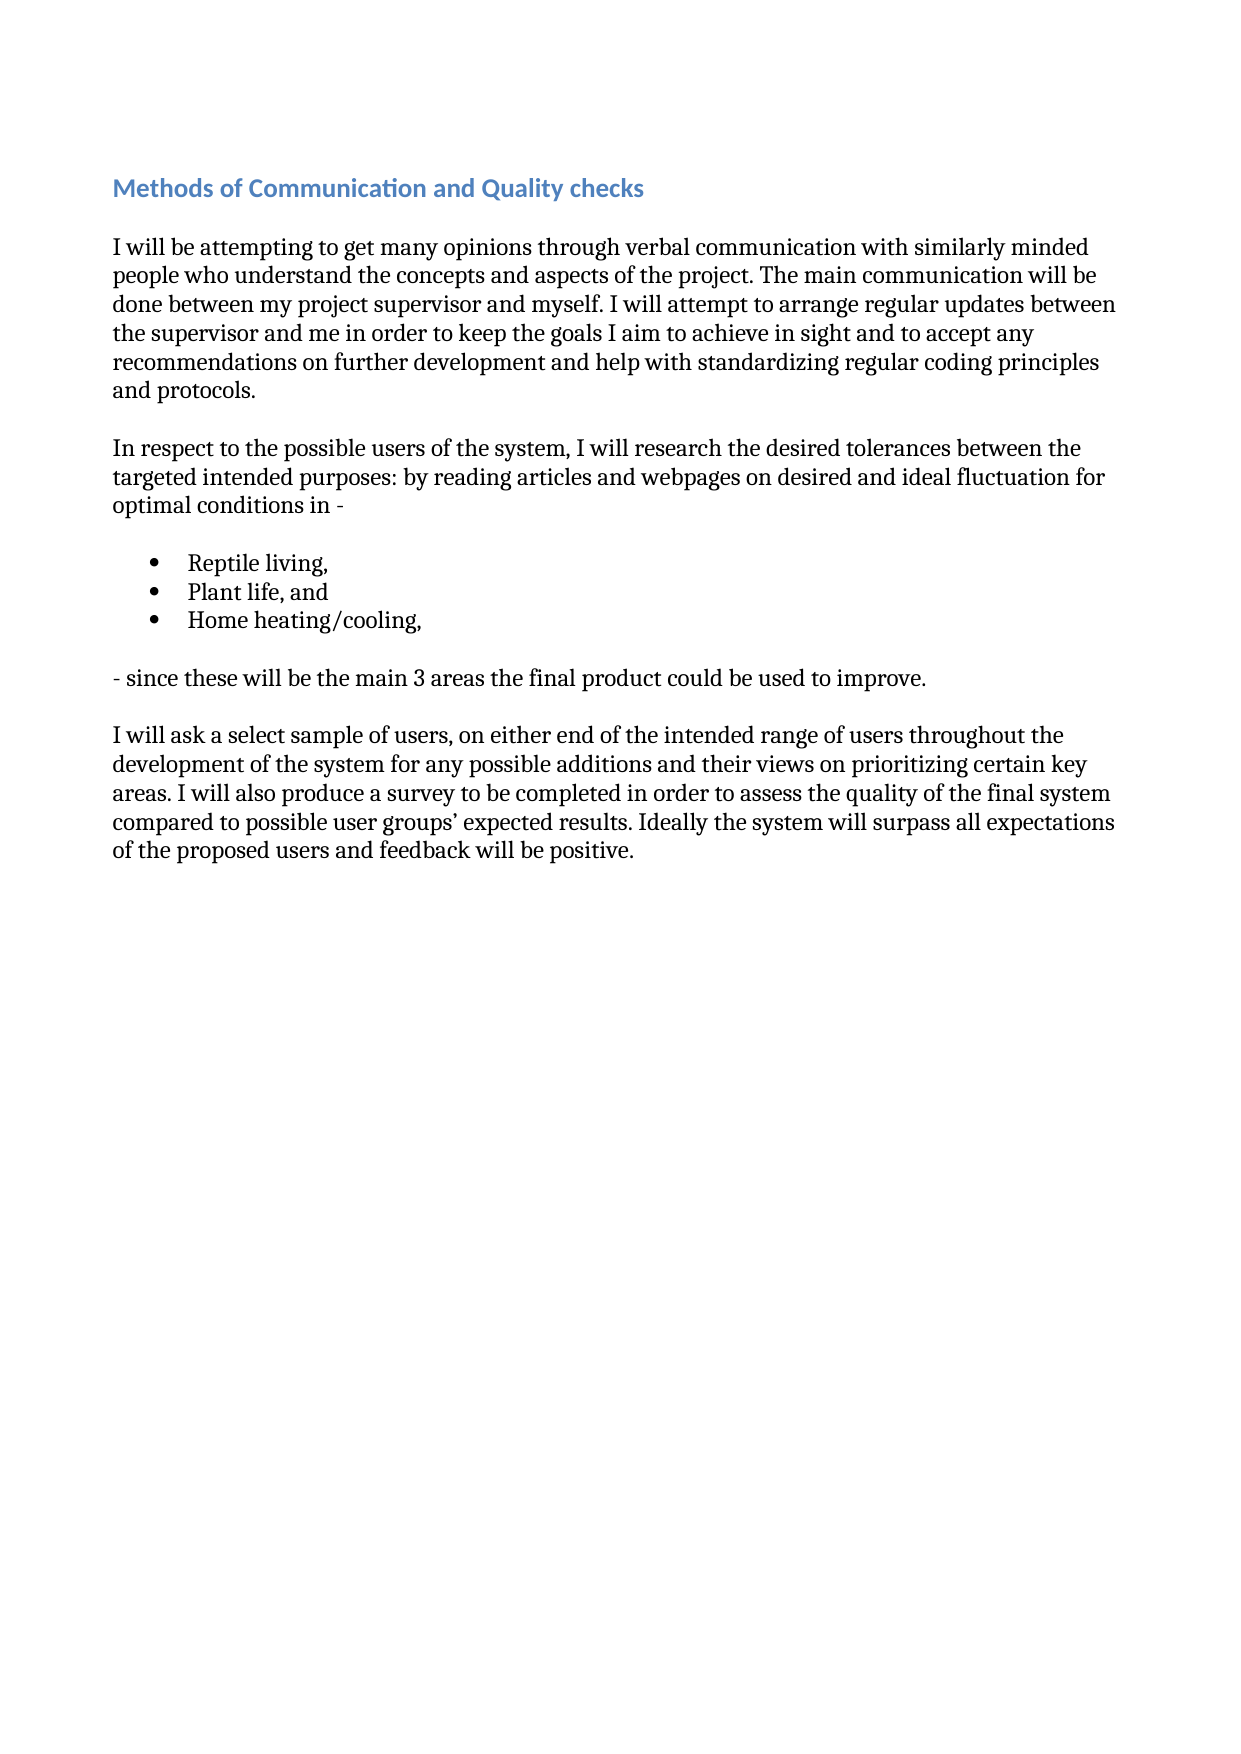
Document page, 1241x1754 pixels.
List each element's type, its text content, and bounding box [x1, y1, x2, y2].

list Plant life, and [150, 578, 1128, 606]
list Home heating/cooling, [150, 606, 1128, 635]
text I will ask a select sample of users, on either end of the intended range of users throughout the development of the system for any possible additions and their views on prioritizing certain key areas. I will also produce a survey to be completed in order to assess the quality of the final system compared to possible user groups’ expected results. Ideally the system will surpass all expectations of the proposed users and feedback will be positive. [112, 721, 1128, 865]
subtitle Methods of Communication and Quality checks [112, 171, 1128, 204]
text - since these will be the main 3 areas the final product could be used to improve. [112, 664, 1128, 693]
text I will be attempting to get many opinions through verbal communication with similarly minded people who understand the concepts and aspects of the project. The main communication will be done between my project supervisor and myself. I will attempt to arrange regular updates between the supervisor and me in order to keep the goals I aim to achieve in sight and to accept any recommendations on further development and help with standardizing regular coding principles and protocols. [112, 233, 1128, 405]
text In respect to the possible users of the system, I will research the desired tolerances between the targeted intended purposes: by reading articles and webpages on desired and ideal fluctuation for optimal conditions in - [112, 434, 1128, 520]
list Reptile living, [150, 549, 1128, 578]
